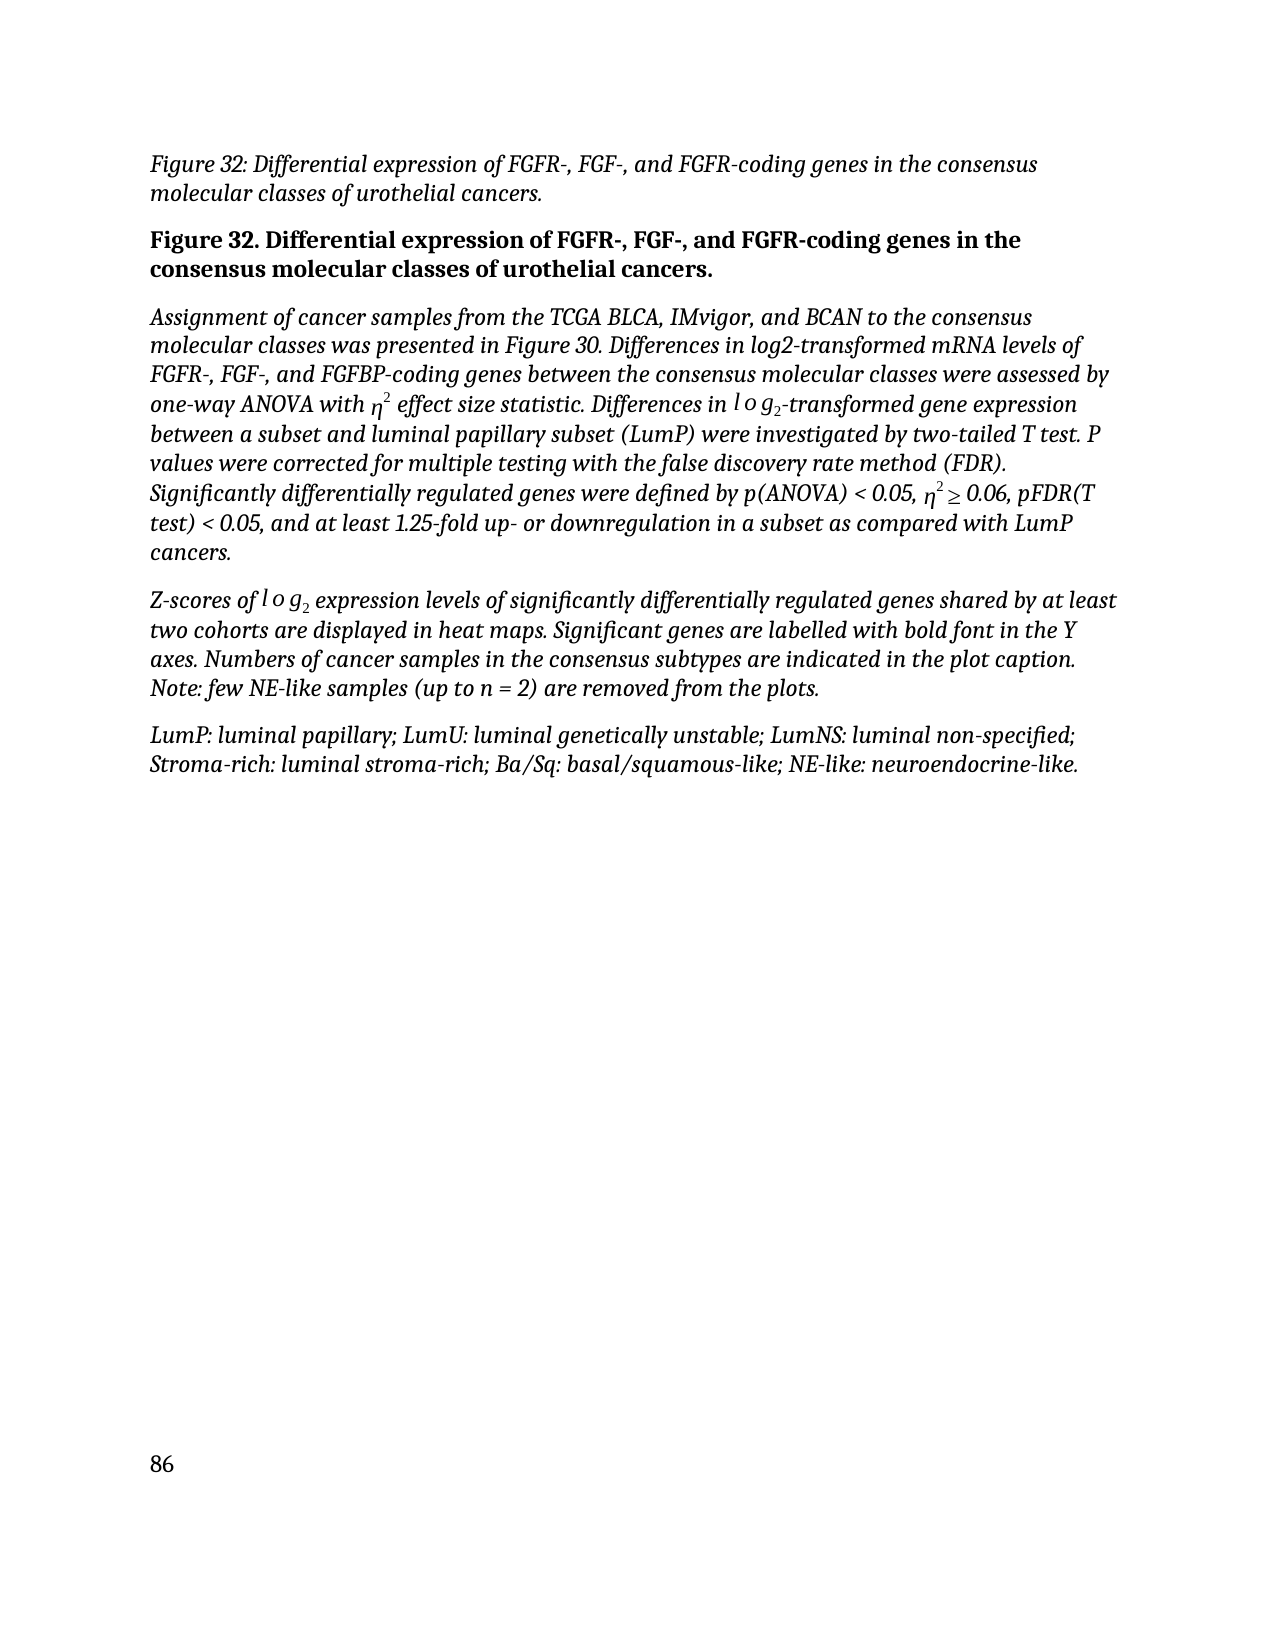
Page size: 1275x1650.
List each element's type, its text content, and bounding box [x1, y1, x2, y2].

text Figure 32: Differential expression of FGFR-, FGF-, and FGFR-coding genes in the consensus molecular classes of urothelial cancers. [150, 150, 1125, 207]
text Z-scores of expression levels of significantly differentially regulated genes shared by at least two cohorts are displayed in heat maps. Significant genes are labelled with bold font in the Y axes. Numbers of cancer samples in the consensus subtypes are indicated in the plot caption. Note: few NE-like samples (up to n = 2) are removed from the plots. [150, 585, 1125, 703]
text Assignment of cancer samples from the TCGA BLCA, IMvigor, and BCAN to the consensus molecular classes was presented in Figure 30. Differences in log2-transformed mRNA levels of FGFR-, FGF-, and FGFBP-coding genes between the consensus molecular classes were assessed by one-way ANOVA with effect size statistic. Differences in -transformed gene expression between a subset and luminal papillary subset (LumP) were investigated by two-tailed T test. P values were corrected for multiple testing with the false discovery rate method (FDR). Significantly differentially regulated genes were defined by p(ANOVA) < 0.05, 0.06, pFDR(T test) < 0.05, and at least 1.25-fold up- or downregulation in a subset as compared with LumP cancers. [150, 302, 1125, 566]
text Figure 32. Differential expression of FGFR-, FGF-, and FGFR-coding genes in the consensus molecular classes of urothelial cancers. [150, 226, 1125, 284]
text LumP: luminal papillary; LumU: luminal genetically unstable; LumNS: luminal non-specified; Stroma-rich: luminal stroma-rich; Ba/Sq: basal/squamous-like; NE-like: neuroendocrine-like. [150, 721, 1125, 779]
